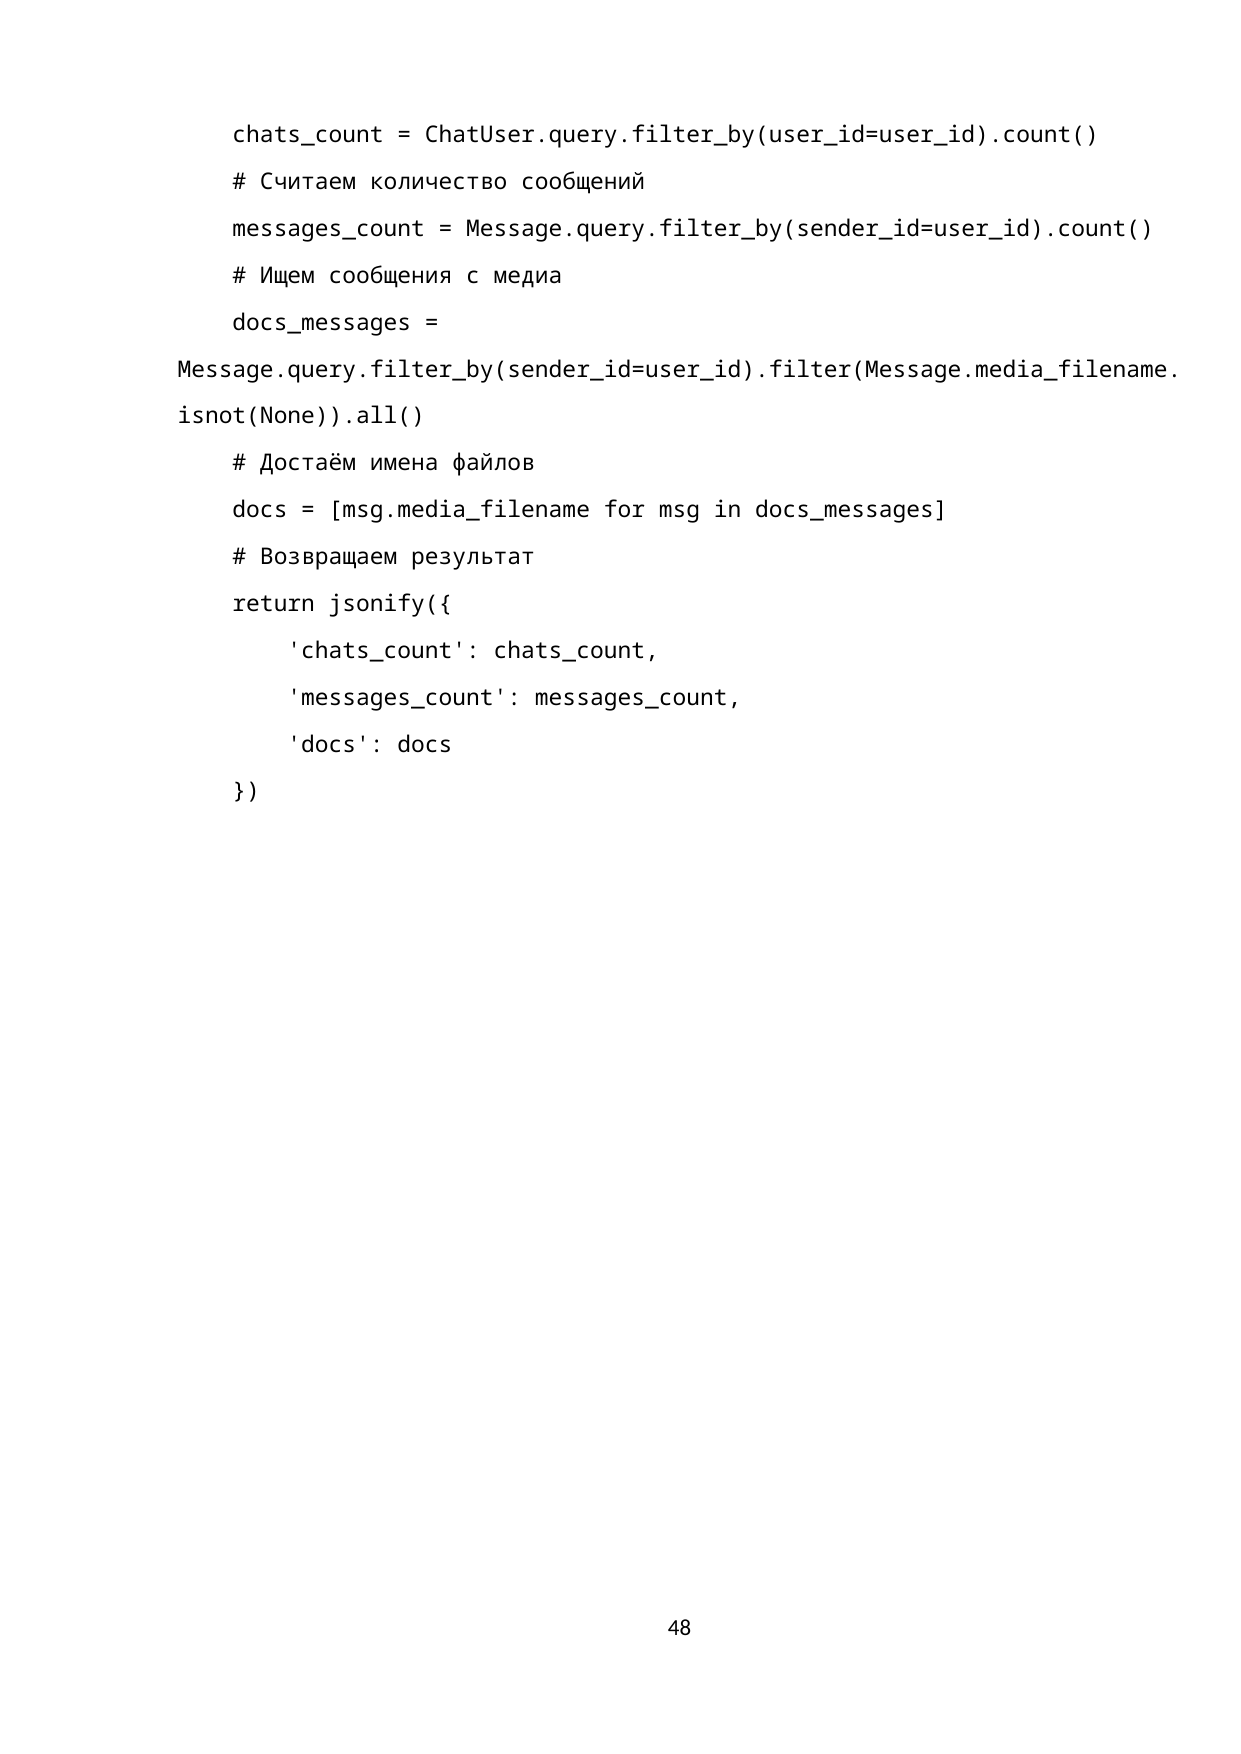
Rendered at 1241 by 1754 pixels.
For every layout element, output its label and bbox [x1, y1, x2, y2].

text [177, 118, 1181, 806]
